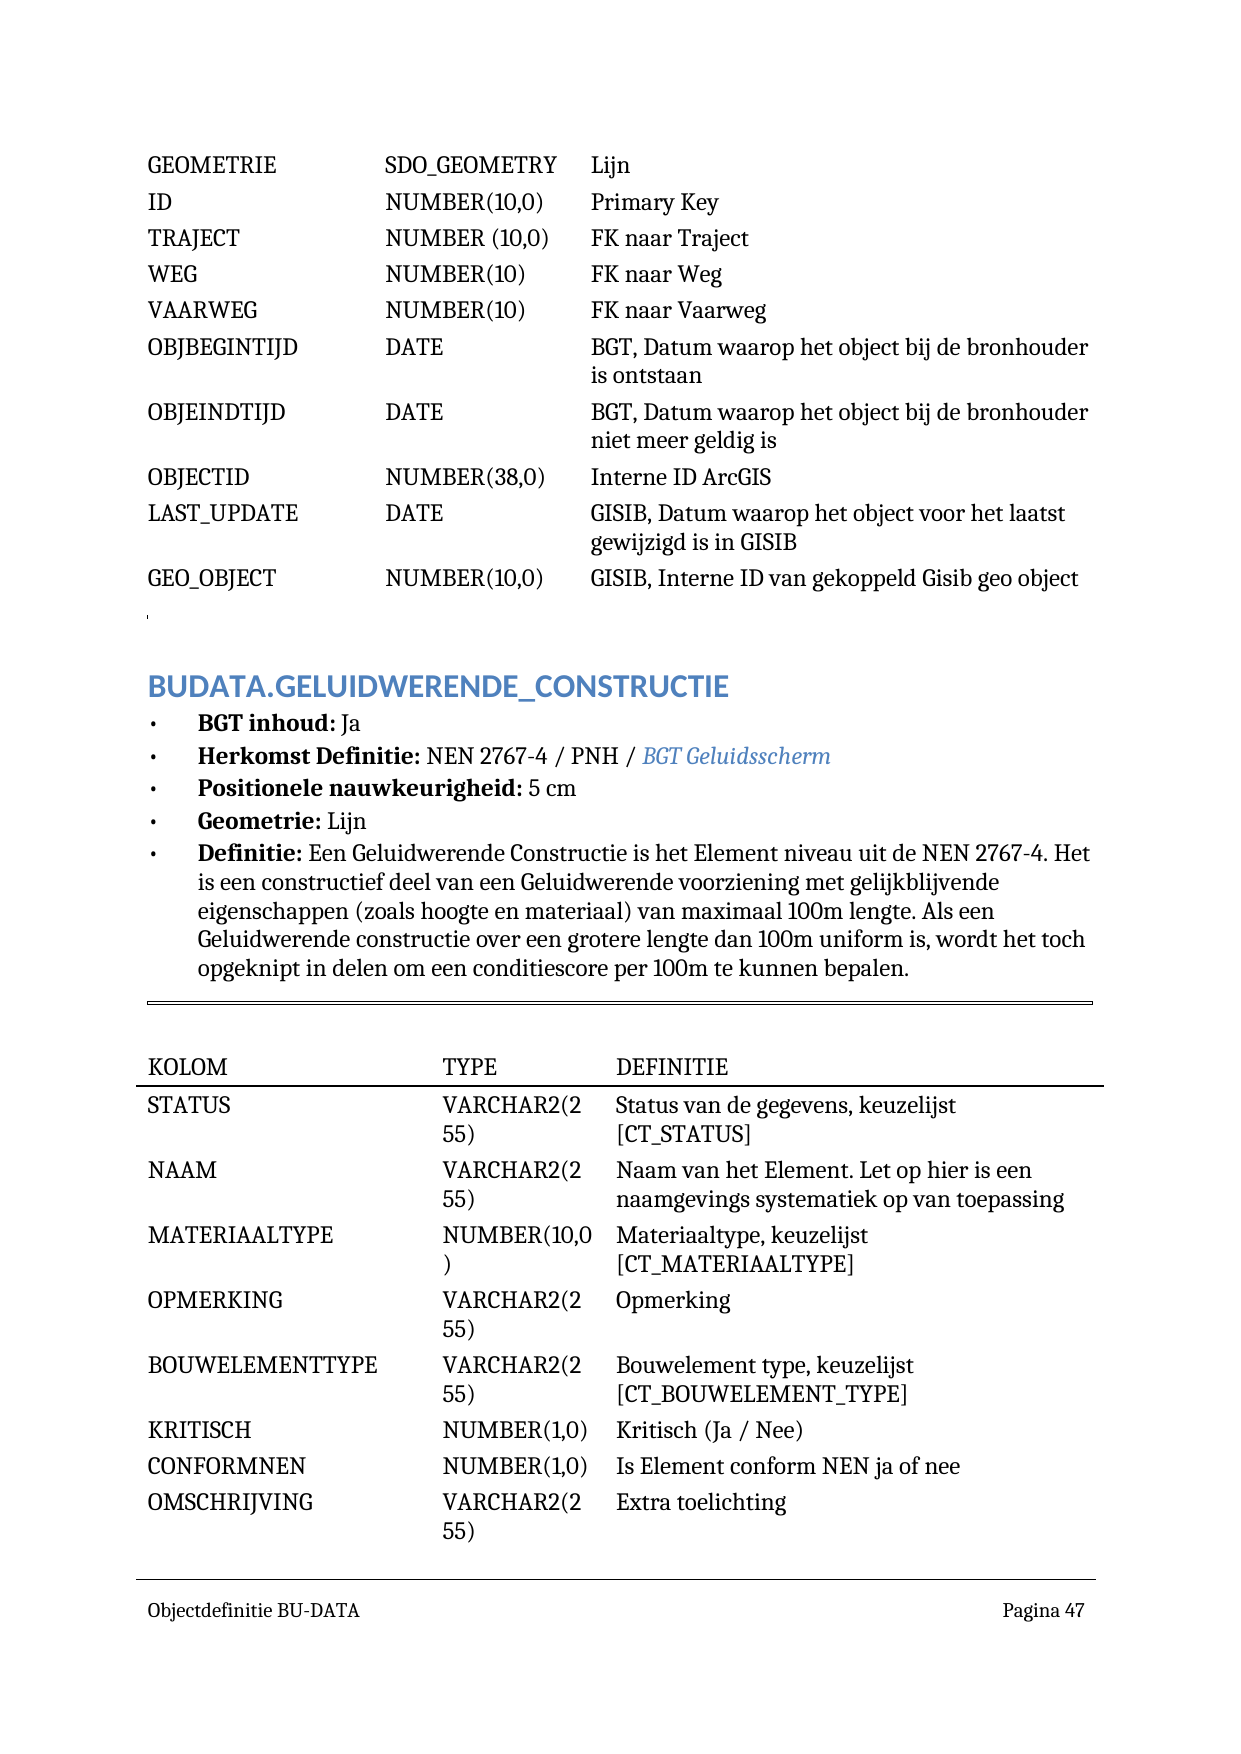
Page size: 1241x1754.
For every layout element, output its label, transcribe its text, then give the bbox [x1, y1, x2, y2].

subtitle BUDATA.GELUIDWERENDE_CONSTRUCTIE [148, 665, 1093, 705]
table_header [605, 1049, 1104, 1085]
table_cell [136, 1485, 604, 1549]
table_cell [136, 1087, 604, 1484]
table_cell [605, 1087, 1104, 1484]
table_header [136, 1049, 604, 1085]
list Positionele nauwkeurigheid: 5 cm [148, 774, 1093, 803]
list BGT inhoud: Ja [148, 709, 1093, 738]
list Herkomst Definitie: NEN 2767-4 / PNH / BGT Geluidsscherm [148, 742, 1093, 770]
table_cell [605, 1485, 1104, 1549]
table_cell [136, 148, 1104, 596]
list Definitie: Een Geluidwerende Constructie is het Element niveau uit de NEN 2767-4. Het is een constructief deel van een Geluidwerende voorziening met gelijkblijvende eigenschappen (zoals hoogte en materiaal) van maximaal 100m lengte. Als een Geluidwerende constructie over een grotere lengte dan 100m uniform is, wordt het toch opgeknipt in delen om een conditiescore per 100m te kunnen bepalen. [148, 839, 1093, 983]
list Geometrie: Lijn [148, 807, 1093, 835]
